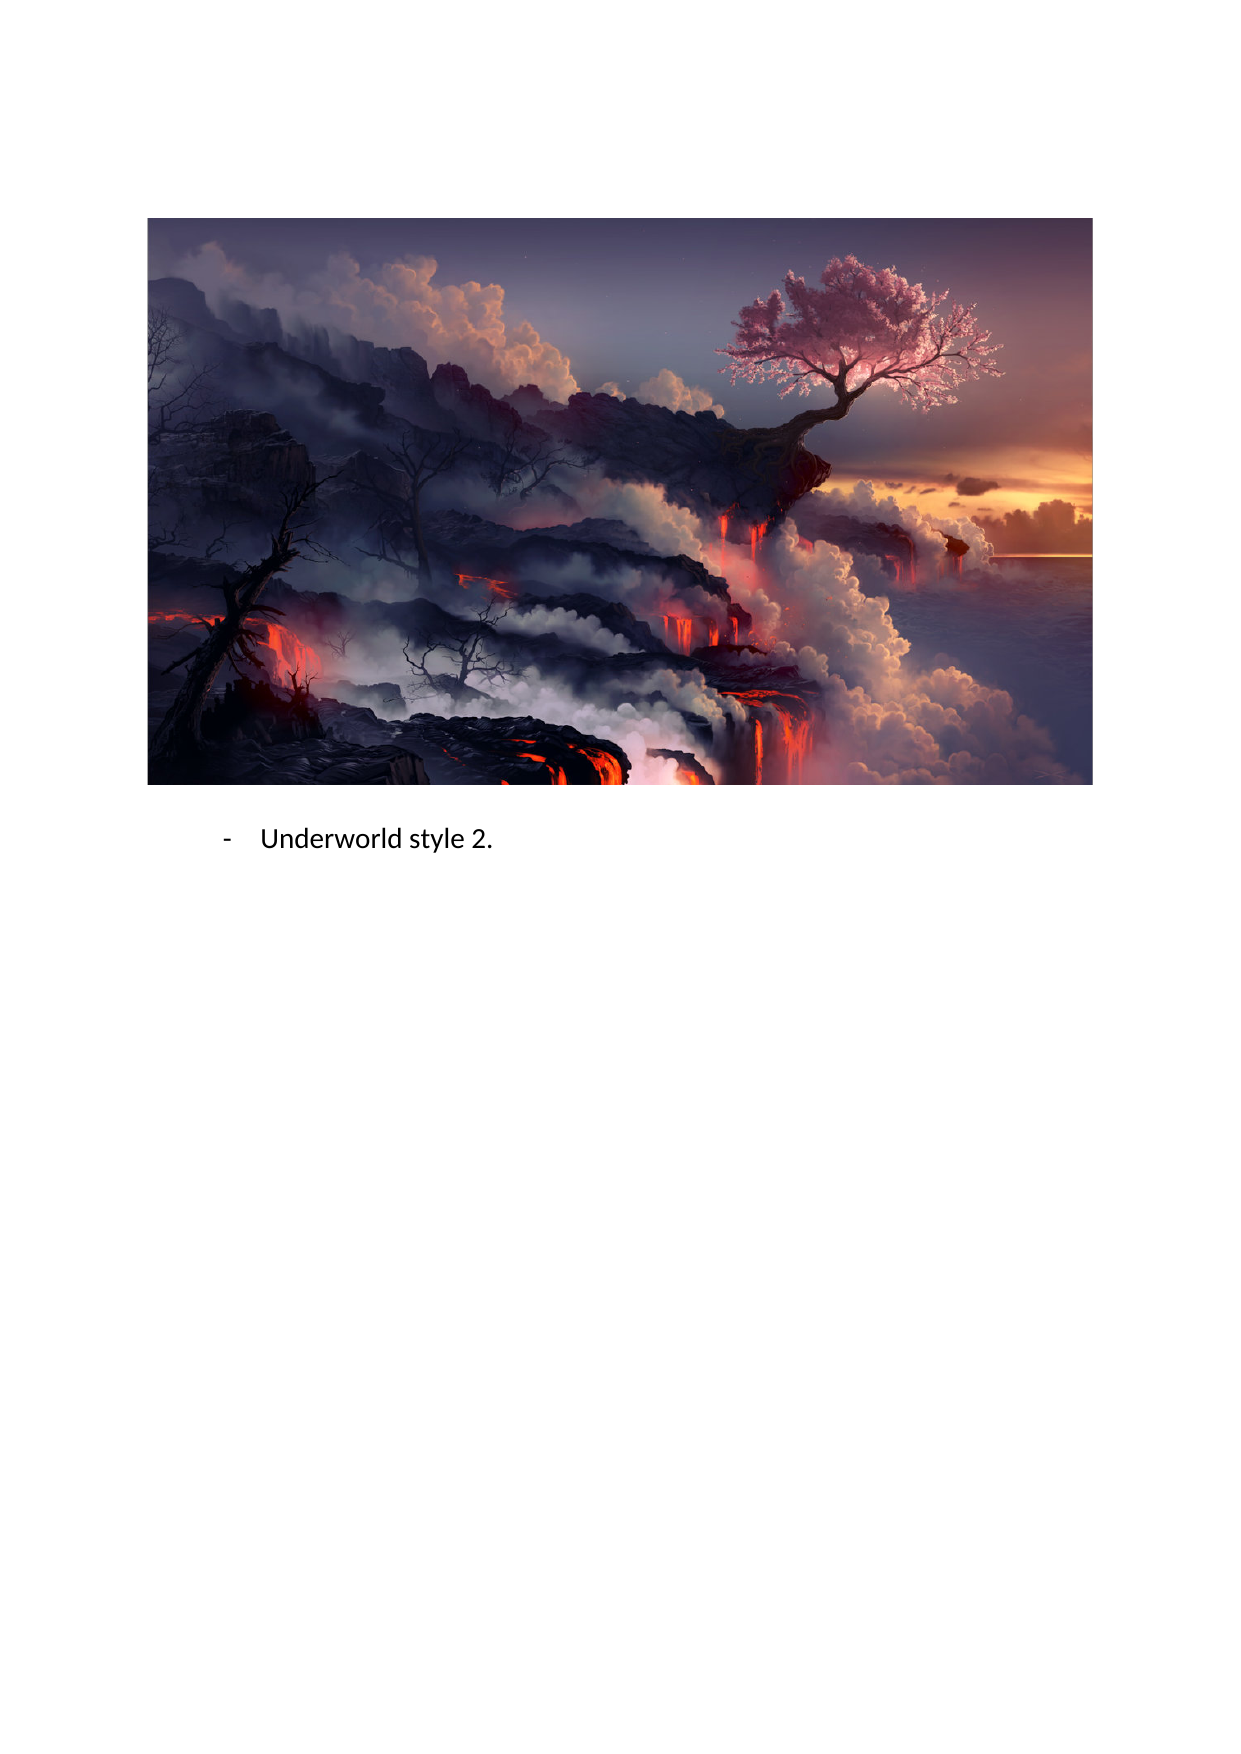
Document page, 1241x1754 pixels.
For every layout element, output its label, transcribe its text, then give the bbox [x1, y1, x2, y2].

list Underworld style 2. [223, 820, 1093, 856]
picture [147, 218, 1093, 785]
